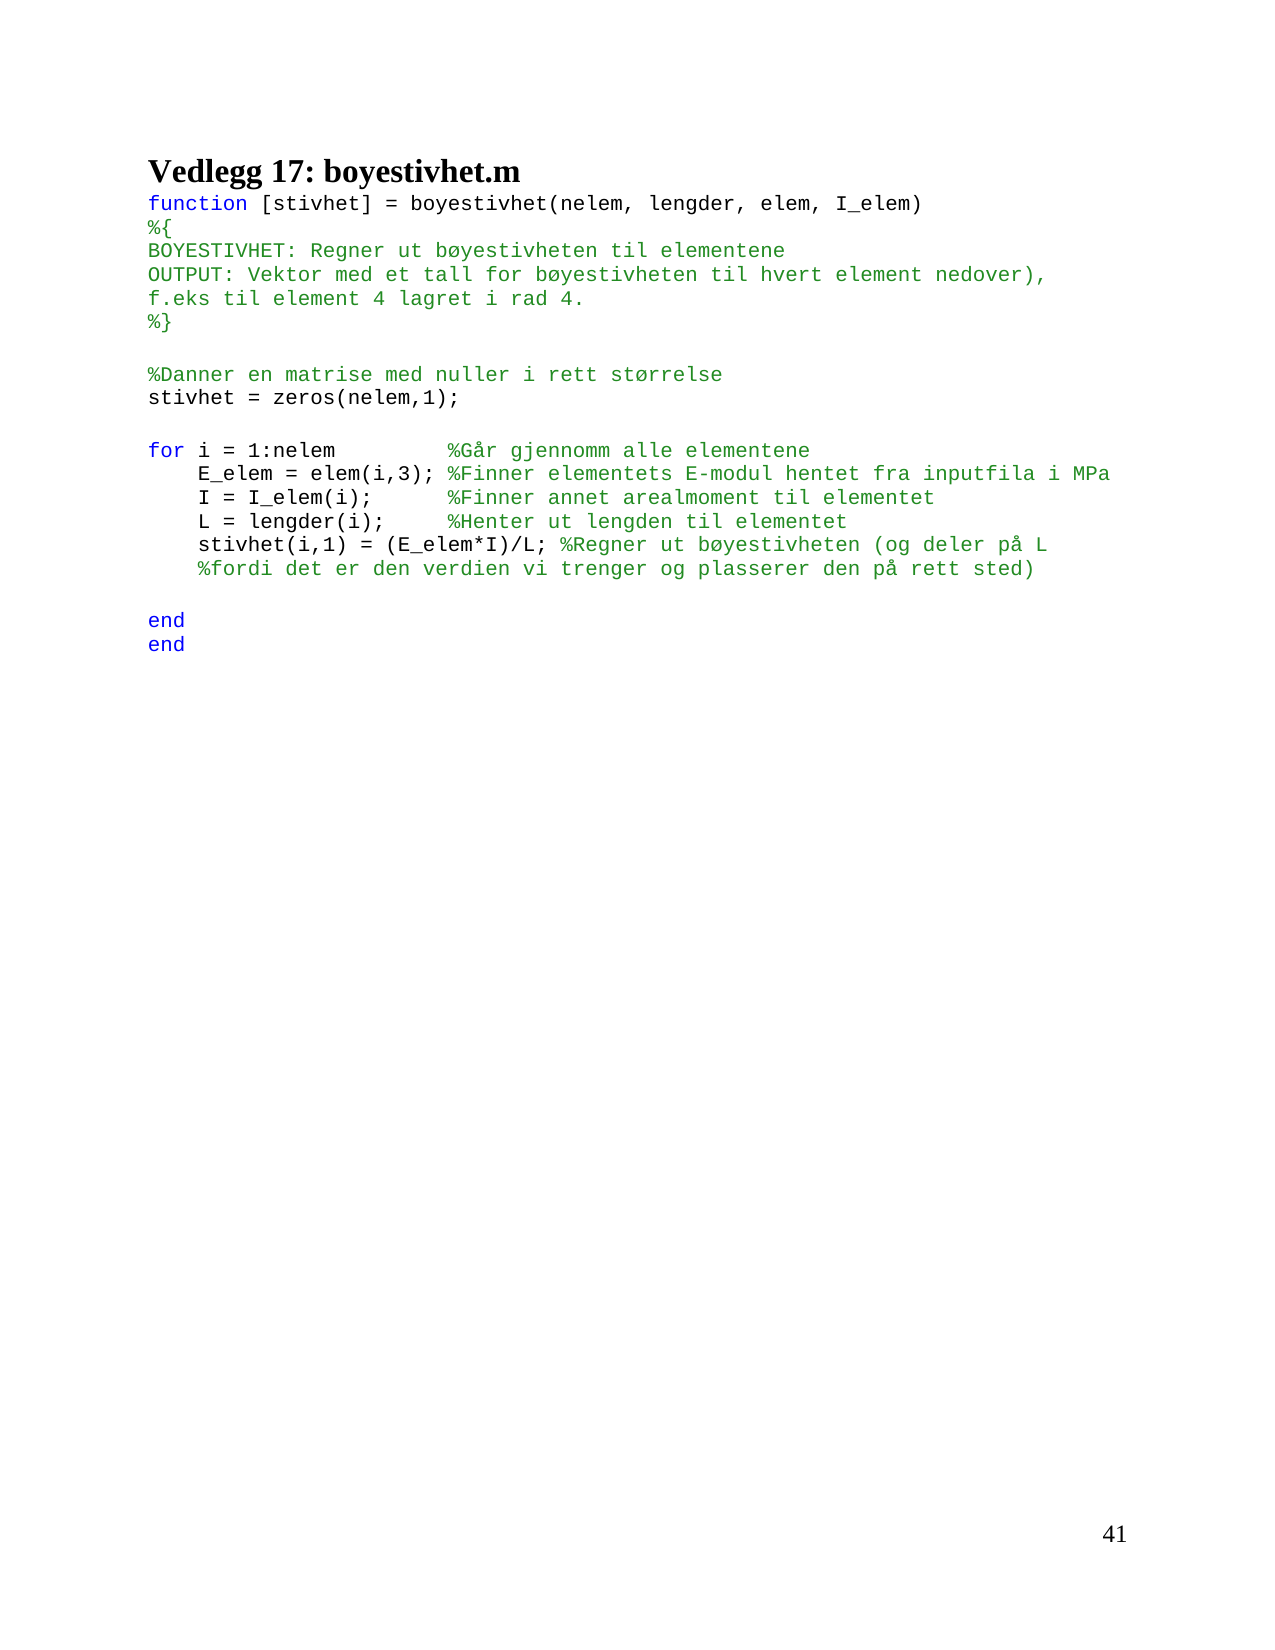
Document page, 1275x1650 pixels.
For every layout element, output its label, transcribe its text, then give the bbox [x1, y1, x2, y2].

text OUTPUT: Vektor med et tall for bøyestivheten til hvert element nedover), [148, 264, 1127, 288]
text for i = 1:nelem %Går gjennomm alle elementene [148, 440, 1127, 463]
subtitle Vedlegg 17: boyestivhet.m [148, 152, 1127, 190]
text end [148, 610, 1127, 634]
text end [148, 634, 1127, 658]
text %{ [148, 217, 1127, 240]
text BOYESTIVHET: Regner ut bøyestivheten til elementene [148, 240, 1127, 264]
text E_elem = elem(i,3); %Finner elementets E-modul hentet fra inputfila i MPa [148, 463, 1127, 487]
text I = I_elem(i); %Finner annet arealmoment til elementet [148, 487, 1127, 511]
text stivhet = zeros(nelem,1); [148, 387, 1127, 411]
text %} [148, 311, 1127, 335]
text function [stivhet] = boyestivhet(nelem, lengder, elem, I_elem) [148, 193, 1127, 217]
text %Danner en matrise med nuller i rett størrelse [148, 364, 1127, 387]
text L = lengder(i); %Henter ut lengden til elementet [148, 511, 1127, 534]
text stivhet(i,1) = (E_elem*I)/L; %Regner ut bøyestivheten (og deler på L [148, 534, 1127, 558]
text f.eks til element 4 lagret i rad 4. [148, 288, 1127, 311]
text %fordi det er den verdien vi trenger og plasserer den på rett sted) [148, 558, 1127, 582]
